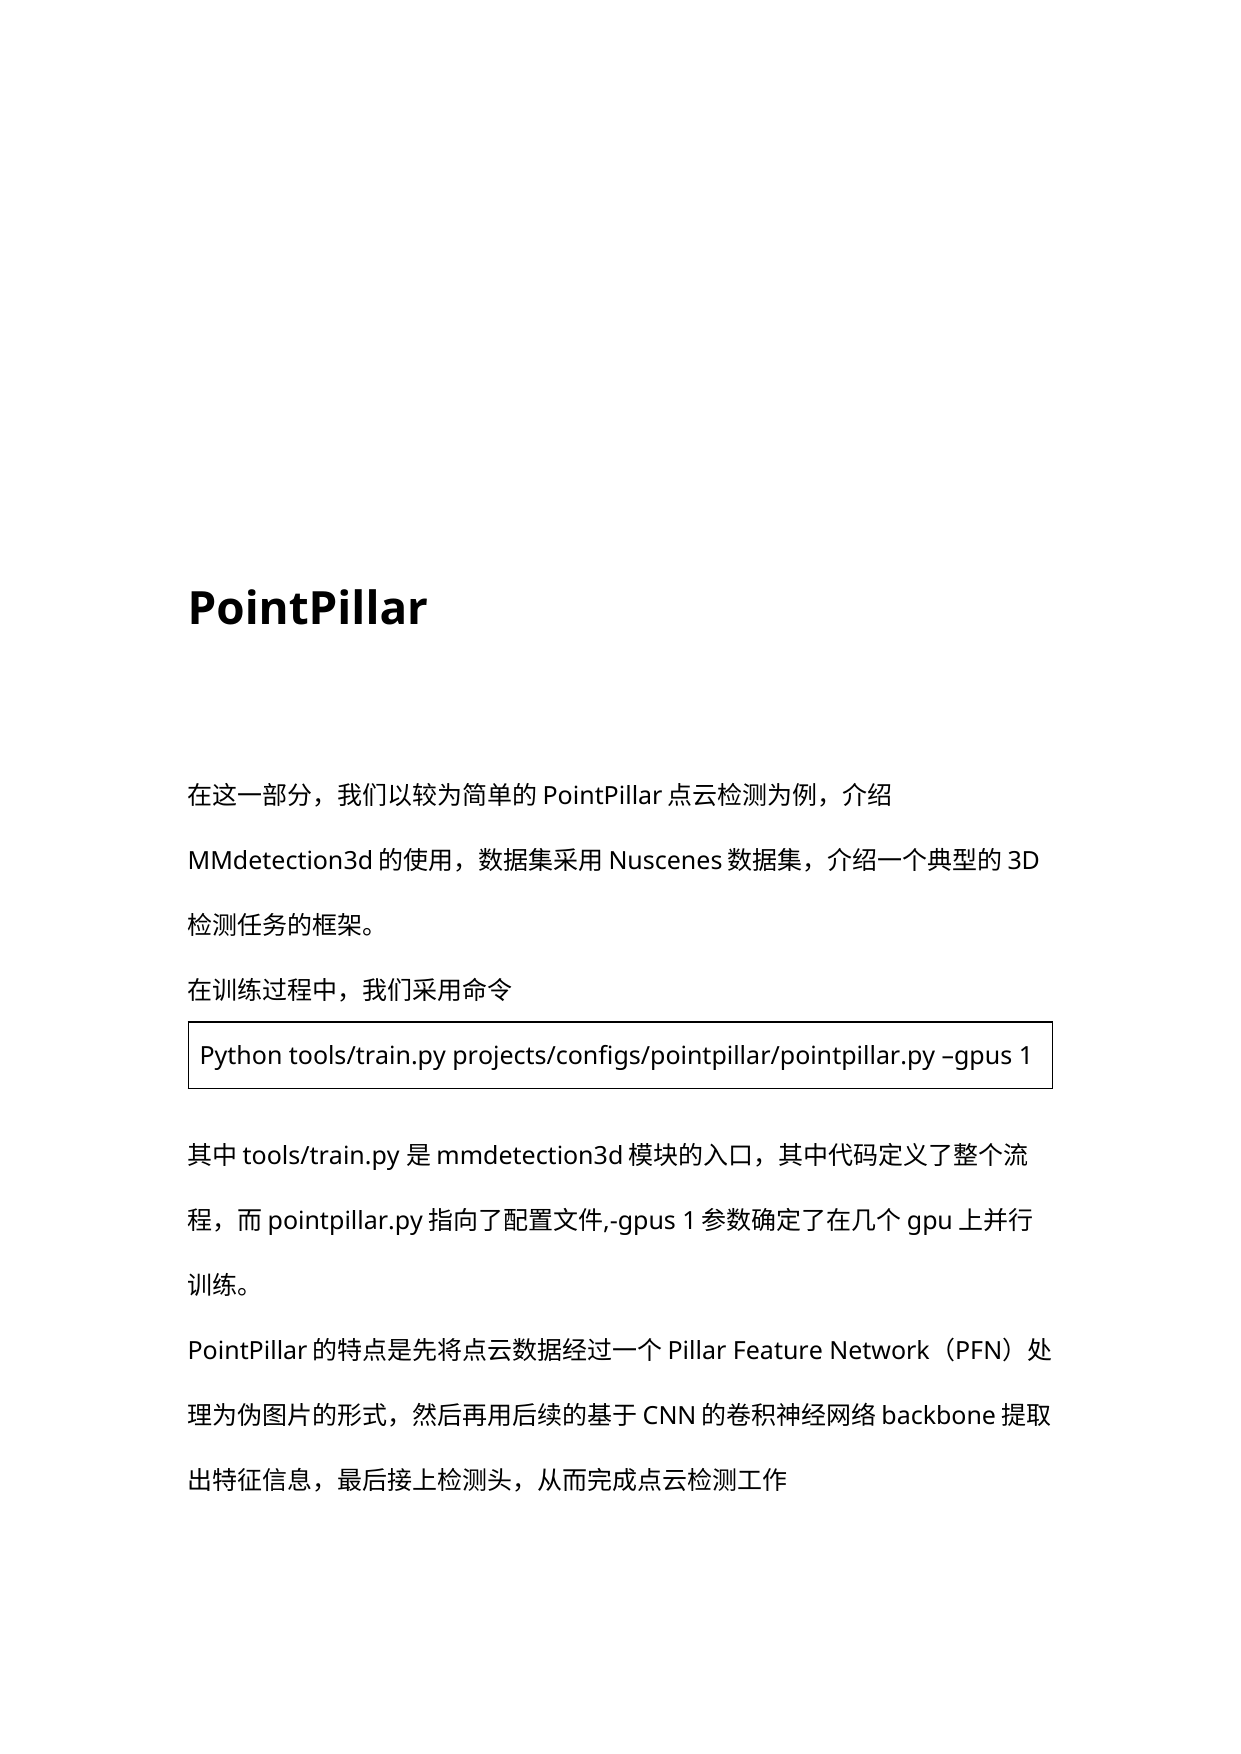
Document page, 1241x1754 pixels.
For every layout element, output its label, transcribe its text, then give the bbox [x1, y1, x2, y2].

table_header Python tools/train.py projects/configs/pointpillar/pointpillar.py –gpus 1 [189, 1023, 1052, 1087]
text 其中tools/train.py 是mmdetection3d模块的入口，其中代码定义了整个流程，而pointpillar.py指向了配置文件,-gpus 1参数确定了在几个gpu上并行训练。 [187, 1121, 1053, 1316]
subtitle PointPillar [187, 574, 1053, 639]
text PointPillar的特点是先将点云数据经过一个Pillar Feature Network（PFN）处理为伪图片的形式，然后再用后续的基于CNN的卷积神经网络backbone提取出特征信息，最后接上检测头，从而完成点云检测工作 [187, 1316, 1053, 1511]
text 在训练过程中，我们采用命令 [187, 956, 1053, 1021]
text 在这一部分，我们以较为简单的PointPillar点云检测为例，介绍MMdetection3d的使用，数据集采用Nuscenes数据集，介绍一个典型的3D检测任务的框架。 [187, 761, 1053, 956]
